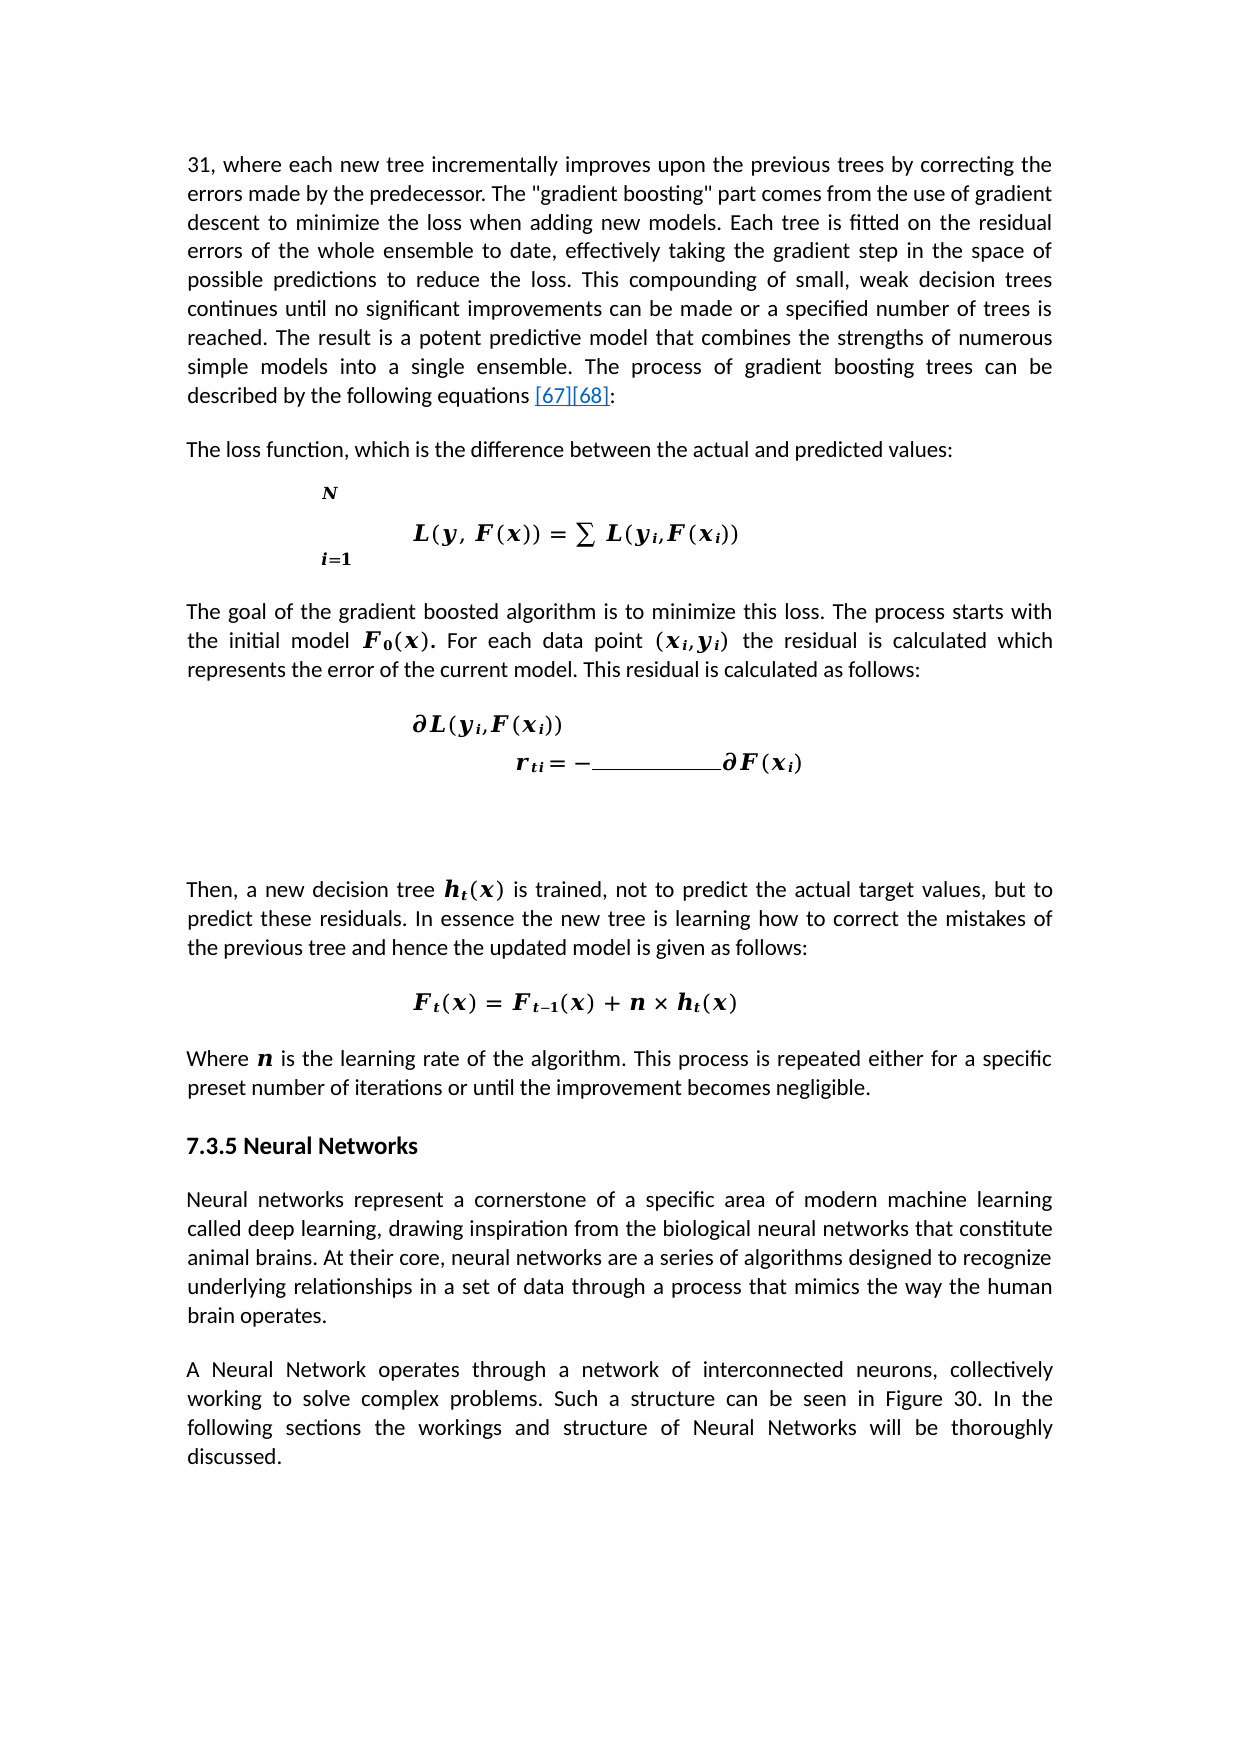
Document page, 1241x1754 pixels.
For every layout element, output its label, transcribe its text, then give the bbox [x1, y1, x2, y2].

text A Neural Network operates through a network of interconnected neurons, collectively working to solve complex problems. Such a structure can be seen in Figure 30. In the following sections the workings and structure of Neural Networks will be thoroughly discussed. [186, 1355, 1054, 1470]
text 𝑵 [320, 483, 932, 503]
text The goal of the gradient boosted algorithm is to minimize this loss. The process starts with the initial model 𝑭𝟎(𝒙). For each data point (𝒙𝒊,𝒚𝒊) the residual is calculated which represents the error of the current model. This residual is calculated as follows: [186, 597, 1054, 683]
text 𝑳(𝒚, 𝑭(𝒙)) = ∑ 𝑳(𝒚𝒊,𝑭(𝒙𝒊)) [411, 519, 830, 547]
text 𝑭𝒕(𝒙) = 𝑭𝒕−𝟏(𝒙) + 𝒏 × 𝒉𝒕(𝒙) [411, 988, 829, 1015]
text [186, 150, 1054, 409]
subtitle 7.3.5 Neural Networks [186, 1130, 1129, 1160]
text Then, a new decision tree 𝒉𝒕(𝒙) is trained, not to predict the actual target values, but to predict these residuals. In essence the new tree is learning how to correct the mistakes of the previous tree and hence the updated model is given as follows: [186, 875, 1054, 961]
text The loss function, which is the difference between the actual and predicted values: [186, 435, 1054, 463]
text Where 𝒏 is the learning rate of the algorithm. This process is repeated either for a specific preset number of iterations or until the improvement becomes negligible. [186, 1044, 1054, 1101]
text 𝒓𝒕𝒊 = − 𝝏𝑭(𝒙𝒊) [187, 747, 1129, 775]
text 𝒊=𝟏 [320, 549, 932, 569]
text 𝝏𝑳(𝒚𝒊,𝑭(𝒙𝒊)) [411, 710, 907, 737]
text Neural networks represent a cornerstone of a specific area of modern machine learning called deep learning, drawing inspiration from the biological neural networks that constitute animal brains. At their core, neural networks are a series of algorithms designed to recognize underlying relationships in a set of data through a process that mimics the way the human brain operates. [186, 1185, 1054, 1329]
